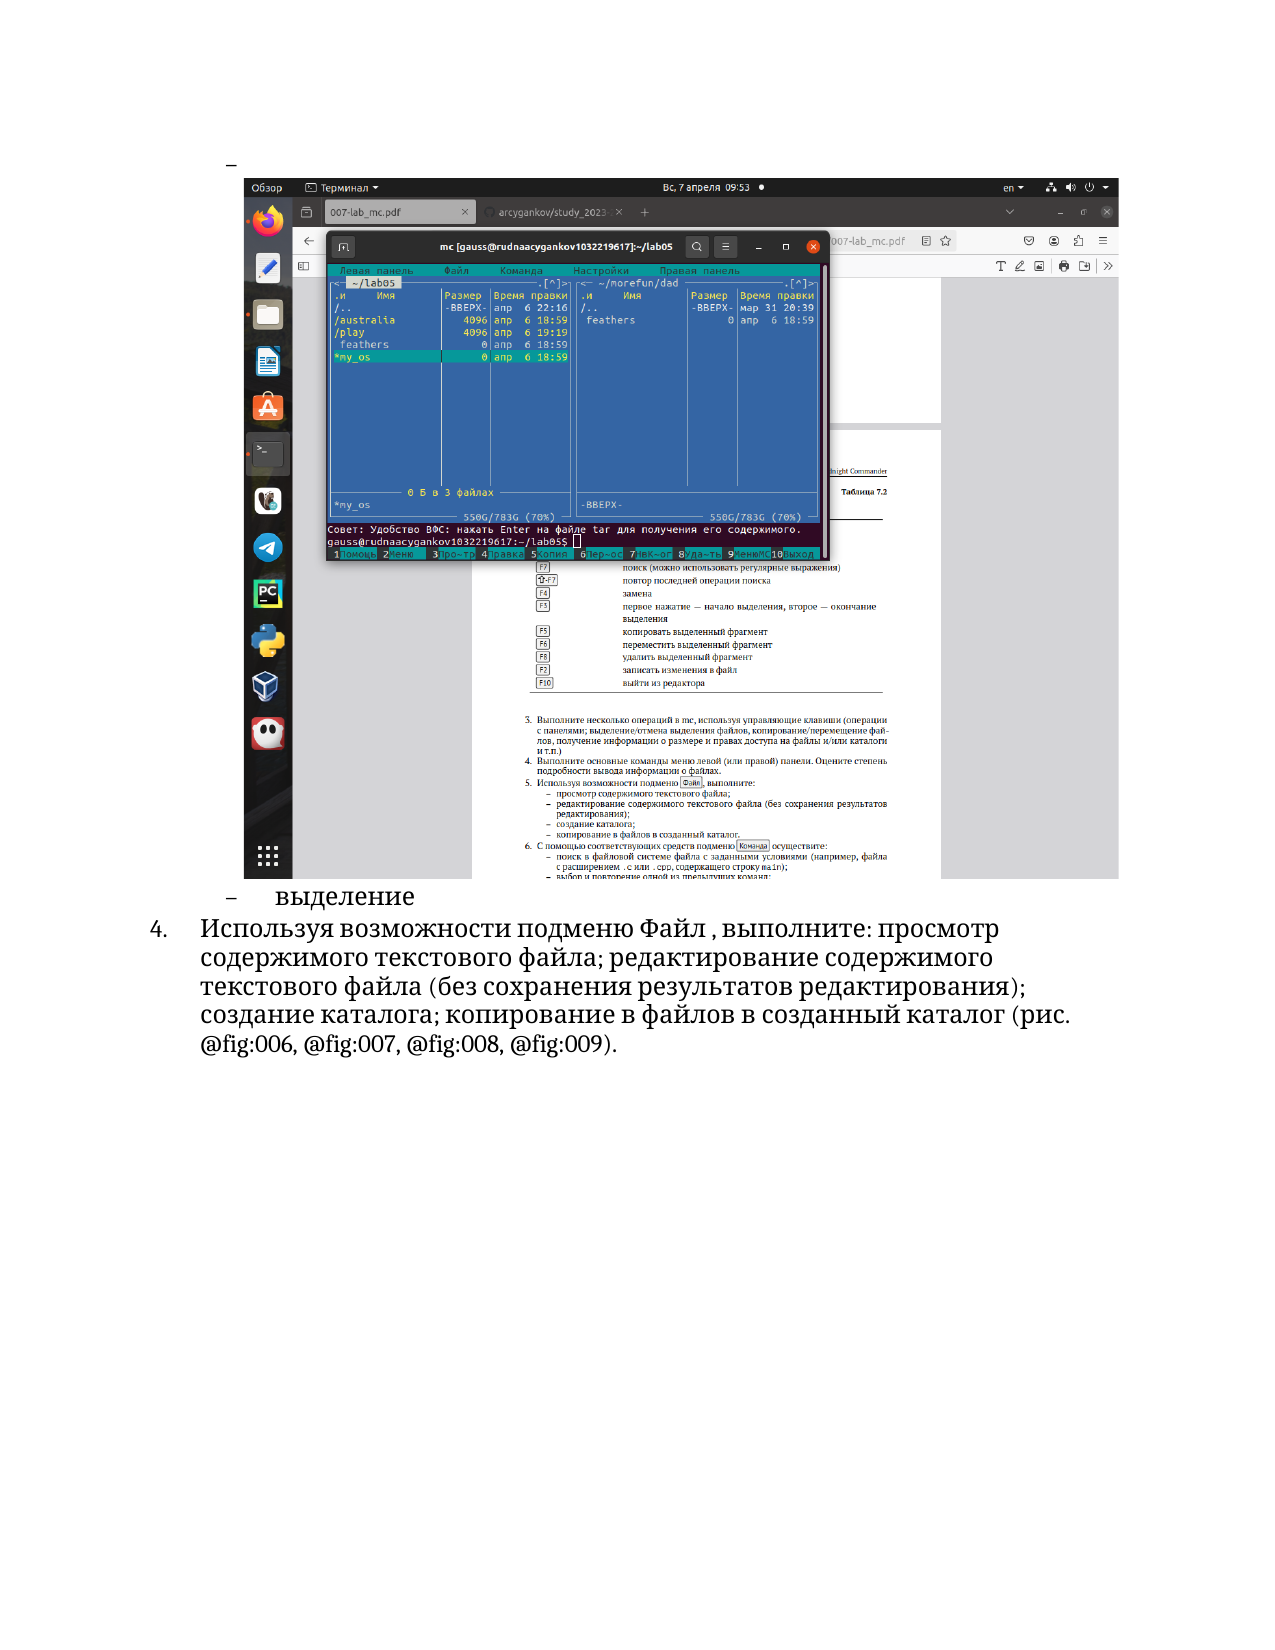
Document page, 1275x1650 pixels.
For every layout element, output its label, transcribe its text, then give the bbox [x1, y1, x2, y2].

list выделение [225, 882, 1125, 911]
list Используя возможности подменю Файл , выполните: просмотр содержимого текстового файла; редактирование содержимого текстового файла (без сохранения результатов редактирования); создание каталога; копирование в файлов в созданный каталог (рис. @fig:006, @fig:007, @fig:008, @fig:009). [150, 915, 1125, 1059]
picture [243, 178, 1119, 879]
